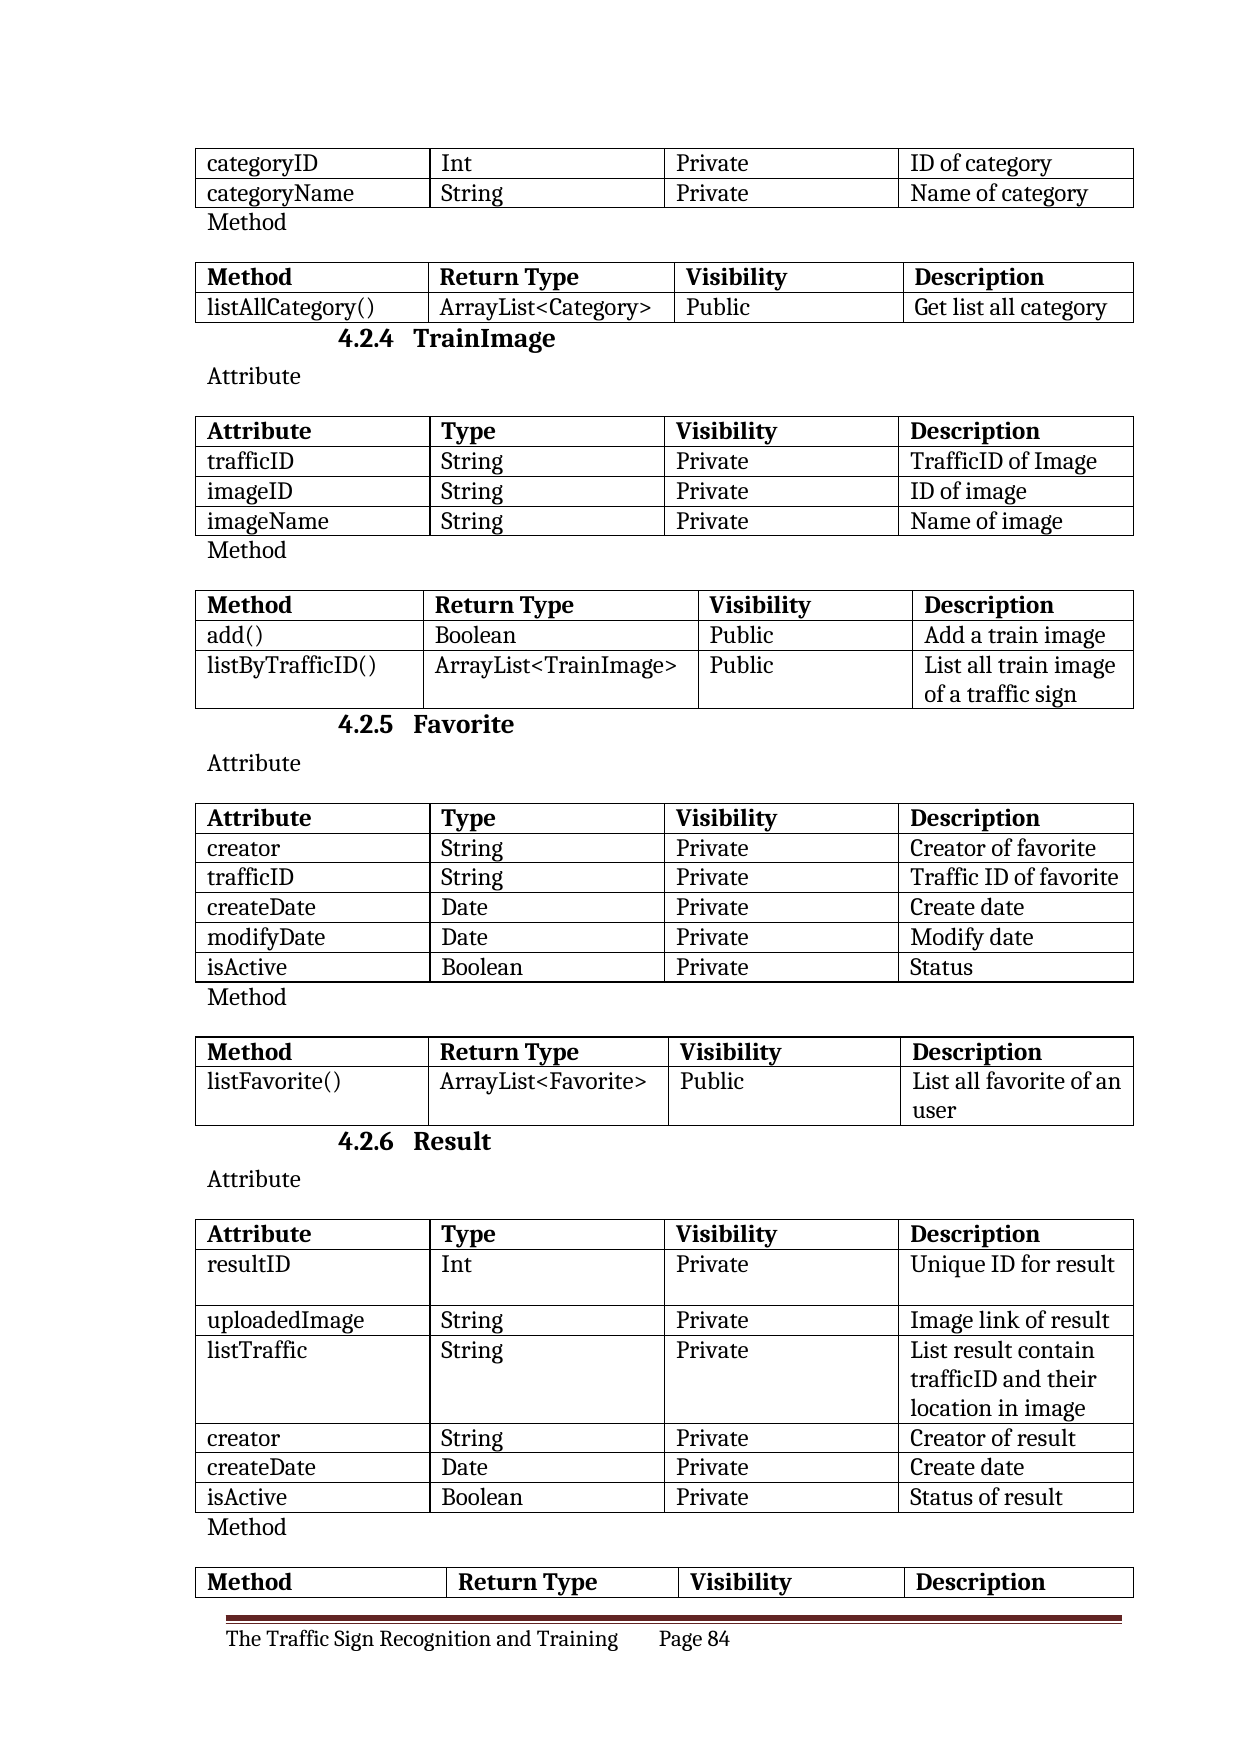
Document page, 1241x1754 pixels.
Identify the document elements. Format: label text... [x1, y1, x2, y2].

table_cell categoryID [196, 149, 429, 177]
table_cell Boolean [431, 953, 664, 981]
table_header Visibility [675, 263, 903, 292]
table_cell resultID [196, 1250, 429, 1305]
table_cell Add a train image [913, 621, 1133, 650]
text Method [207, 536, 1122, 565]
table_header Description [905, 1568, 1133, 1597]
text Method [207, 983, 1122, 1011]
table_header Method [196, 1038, 428, 1066]
table_cell Public [675, 293, 903, 322]
table_cell Private [665, 1336, 898, 1422]
table_cell Private [665, 953, 898, 981]
table_header Visibility [669, 1038, 900, 1066]
table_cell Create date [899, 1453, 1133, 1482]
table_cell trafficID [196, 447, 429, 476]
table_cell Boolean [431, 1483, 664, 1512]
table_header Visibility [665, 1220, 898, 1249]
table_cell String [431, 477, 664, 506]
table_cell Private [665, 923, 898, 952]
table_header Type [431, 804, 664, 832]
table_header Visibility [665, 804, 898, 832]
subtitle TrainImage [338, 323, 1122, 354]
table_cell String [431, 179, 664, 207]
table_cell listFavorite() [196, 1067, 428, 1125]
table_cell isActive [196, 1483, 429, 1512]
table_cell TrafficID of Image [899, 447, 1133, 476]
table_header Return Type [424, 591, 698, 620]
table_cell Public [669, 1067, 900, 1125]
table_cell Private [665, 1453, 898, 1482]
text Attribute [207, 749, 1122, 778]
table_cell Status [899, 953, 1133, 981]
table_header Description [904, 263, 1133, 292]
table_cell listTraffic [196, 1336, 429, 1422]
table_header Attribute [196, 417, 429, 446]
table_header Visibility [679, 1568, 904, 1597]
text Attribute [207, 362, 1122, 391]
table_cell String [431, 1336, 664, 1422]
table_cell String [431, 1424, 664, 1452]
table_cell ArrayList<Category> [429, 293, 674, 322]
table_cell Creator of favorite [899, 834, 1133, 862]
table_cell Public [699, 651, 912, 708]
table_cell Name of image [899, 507, 1133, 535]
table_header Description [899, 804, 1133, 832]
table_cell Private [665, 1424, 898, 1452]
table_cell Modify date [899, 923, 1133, 952]
table_cell ID of image [899, 477, 1133, 506]
table_cell ArrayList<Favorite> [429, 1067, 668, 1125]
table_header Method [196, 591, 423, 620]
table_cell ID of category [899, 149, 1133, 177]
table_cell String [431, 507, 664, 535]
table_header Attribute [196, 804, 429, 832]
table_cell Private [665, 863, 898, 892]
table_cell listAllCategory() [196, 293, 428, 322]
table_cell Private [665, 1483, 898, 1512]
table_cell createDate [196, 1453, 429, 1482]
table_cell categoryName [196, 179, 429, 207]
table_cell modifyDate [196, 923, 429, 952]
table_cell creator [196, 1424, 429, 1452]
table_header Description [913, 591, 1133, 620]
table_cell Create date [899, 893, 1133, 922]
table_cell imageName [196, 507, 429, 535]
table_cell Private [665, 477, 898, 506]
table_cell listByTrafficID() [196, 651, 423, 708]
table_header Visibility [665, 417, 898, 446]
table_cell Private [665, 179, 898, 207]
table_cell Private [665, 1250, 898, 1305]
table_cell Status of result [899, 1483, 1133, 1512]
table_header Return Type [429, 263, 674, 292]
table_cell Traffic ID of favorite [899, 863, 1133, 892]
text Attribute [207, 1165, 1122, 1194]
table_header Method [196, 263, 428, 292]
table_cell String [431, 447, 664, 476]
table_cell List all favorite of an user [901, 1067, 1133, 1125]
table_cell Creator of result [899, 1424, 1133, 1452]
text Method [207, 1513, 1122, 1542]
table_cell createDate [196, 893, 429, 922]
table_cell String [431, 1306, 664, 1335]
table_cell Get list all category [904, 293, 1133, 322]
table_cell Unique ID for result [899, 1250, 1133, 1305]
table_header Type [431, 417, 664, 446]
table_header Visibility [699, 591, 912, 620]
subtitle Result [338, 1126, 1122, 1157]
table_cell String [431, 863, 664, 892]
table_cell List result contain trafficID and their location in image [899, 1336, 1133, 1422]
table_cell Private [665, 149, 898, 177]
table_cell add() [196, 621, 423, 650]
table_cell Private [665, 834, 898, 862]
table_header Method [196, 1568, 446, 1597]
table_cell ArrayList<TrainImage> [424, 651, 698, 708]
table_header Description [901, 1038, 1133, 1066]
subtitle Favorite [338, 709, 1122, 741]
table_cell String [431, 834, 664, 862]
table_cell Date [431, 923, 664, 952]
table_cell Int [431, 1250, 664, 1305]
table_cell Image link of result [899, 1306, 1133, 1335]
table_cell Date [431, 1453, 664, 1482]
table_cell Public [699, 621, 912, 650]
table_cell List all train image of a traffic sign [913, 651, 1133, 708]
table_header Type [431, 1220, 664, 1249]
table_header Return Type [429, 1038, 668, 1066]
table_cell Int [431, 149, 664, 177]
table_cell Name of category [899, 179, 1133, 207]
table_cell isActive [196, 953, 429, 981]
table_cell Date [431, 893, 664, 922]
table_header Description [899, 417, 1133, 446]
table_cell Private [665, 1306, 898, 1335]
table_header Description [899, 1220, 1133, 1249]
text Method [207, 208, 1122, 237]
table_header Attribute [196, 1220, 429, 1249]
table_cell imageID [196, 477, 429, 506]
table_cell Boolean [424, 621, 698, 650]
table_cell Private [665, 507, 898, 535]
table_header Return Type [447, 1568, 678, 1597]
table_cell trafficID [196, 863, 429, 892]
table_cell Private [665, 447, 898, 476]
table_cell creator [196, 834, 429, 862]
table_cell Private [665, 893, 898, 922]
table_cell uploadedImage [196, 1306, 429, 1335]
